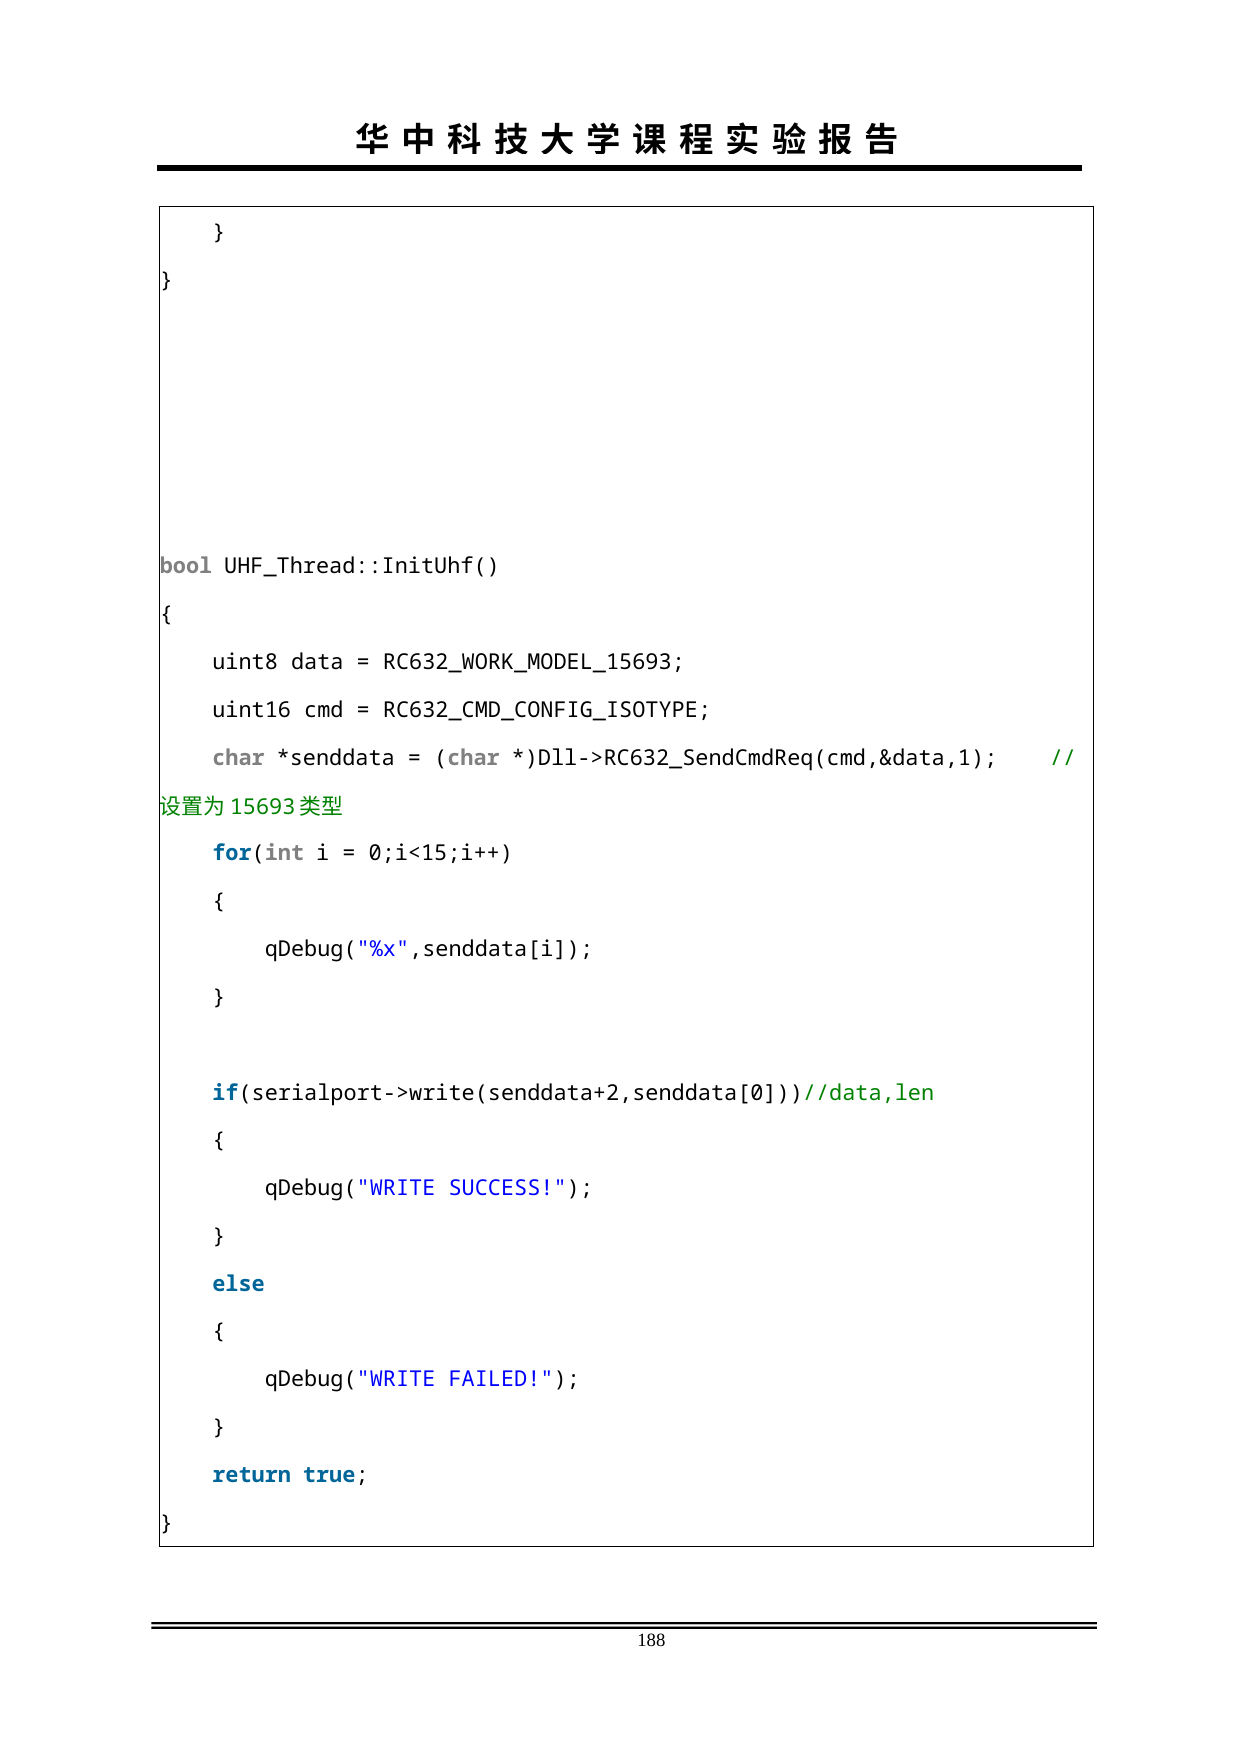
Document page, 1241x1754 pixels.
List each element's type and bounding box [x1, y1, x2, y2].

picture [151, 1622, 1100, 1629]
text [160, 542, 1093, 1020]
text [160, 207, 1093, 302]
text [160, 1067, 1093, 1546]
